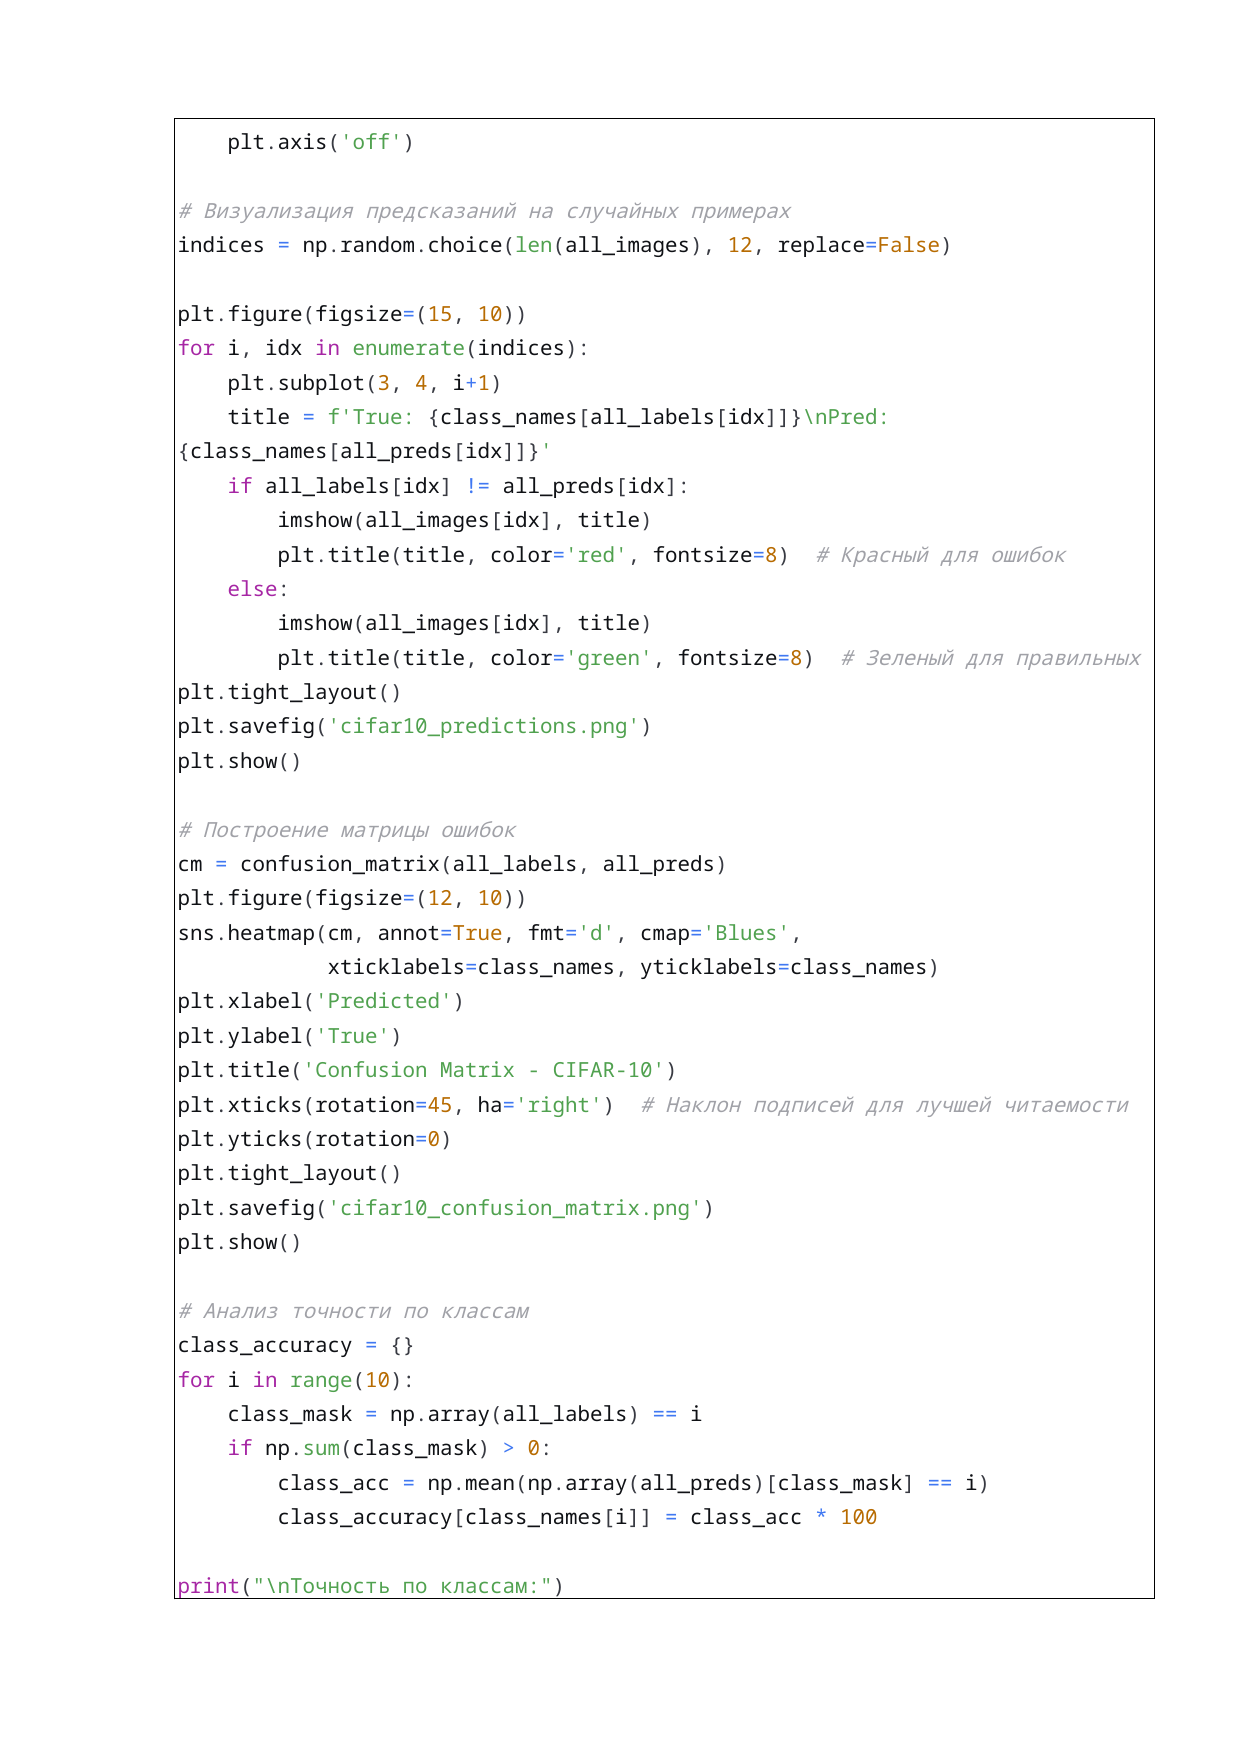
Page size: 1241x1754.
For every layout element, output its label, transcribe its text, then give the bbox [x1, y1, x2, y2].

text for i, idx in enumerate(indices): [177, 327, 1152, 362]
text for i in range(10): [177, 1359, 1152, 1393]
text plt.savefig('cifar10_confusion_matrix.png') [177, 1187, 1152, 1221]
text if np.sum(class_mask) > 0: [177, 1427, 1152, 1462]
text cm = confusion_matrix(all_labels, all_preds) [177, 843, 1152, 877]
text class_accuracy = {} [177, 1324, 1152, 1359]
text plt.subplot(3, 4, i+1) [177, 362, 1152, 396]
text if all_labels[idx] != all_preds[idx]: [177, 465, 1152, 499]
text plt.axis('off') [175, 119, 1154, 156]
text plt.figure(figsize=(12, 10)) [177, 877, 1152, 912]
text class_acc = np.mean(np.array(all_preds)[class_mask] == i) [177, 1462, 1152, 1496]
text # Анализ точности по классам [177, 1290, 1152, 1324]
text indices = np.random.choice(len(all_images), 12, replace=False) [177, 224, 1152, 259]
text else: [177, 568, 1152, 602]
text imshow(all_images[idx], title) [177, 499, 1152, 534]
text print("\nТочность по классам:") [177, 1565, 1152, 1598]
text # Построение матрицы ошибок [177, 809, 1152, 843]
text plt.tight_layout() [177, 1152, 1152, 1187]
text class_mask = np.array(all_labels) == i [177, 1393, 1152, 1427]
text imshow(all_images[idx], title) [177, 602, 1152, 637]
text plt.show() [177, 740, 1152, 774]
text plt.xlabel('Predicted') [177, 981, 1152, 1015]
text sns.heatmap(cm, annot=True, fmt='d', cmap='Blues', [177, 912, 1152, 946]
text plt.savefig('cifar10_predictions.png') [177, 706, 1152, 740]
text plt.figure(figsize=(15, 10)) [177, 293, 1152, 327]
text plt.yticks(rotation=0) [177, 1118, 1152, 1152]
text plt.xticks(rotation=45, ha='right') # Наклон подписей для лучшей читаемости [177, 1084, 1152, 1118]
text title = f'True: {class_names[all_labels[idx]]}\nPred: {class_names[all_preds[idx]]}' [177, 396, 1152, 465]
text plt.title(title, color='green', fontsize=8) # Зеленый для правильных [177, 637, 1152, 671]
text xticklabels=class_names, yticklabels=class_names) [177, 946, 1152, 981]
text plt.show() [177, 1221, 1152, 1256]
text plt.title(title, color='red', fontsize=8) # Красный для ошибок [177, 534, 1152, 568]
text plt.title('Confusion Matrix - CIFAR-10') [177, 1049, 1152, 1084]
text plt.ylabel('True') [177, 1015, 1152, 1049]
text plt.tight_layout() [177, 671, 1152, 706]
text # Визуализация предсказаний на случайных примерах [177, 190, 1152, 224]
text class_accuracy[class_names[i]] = class_acc * 100 [177, 1496, 1152, 1531]
